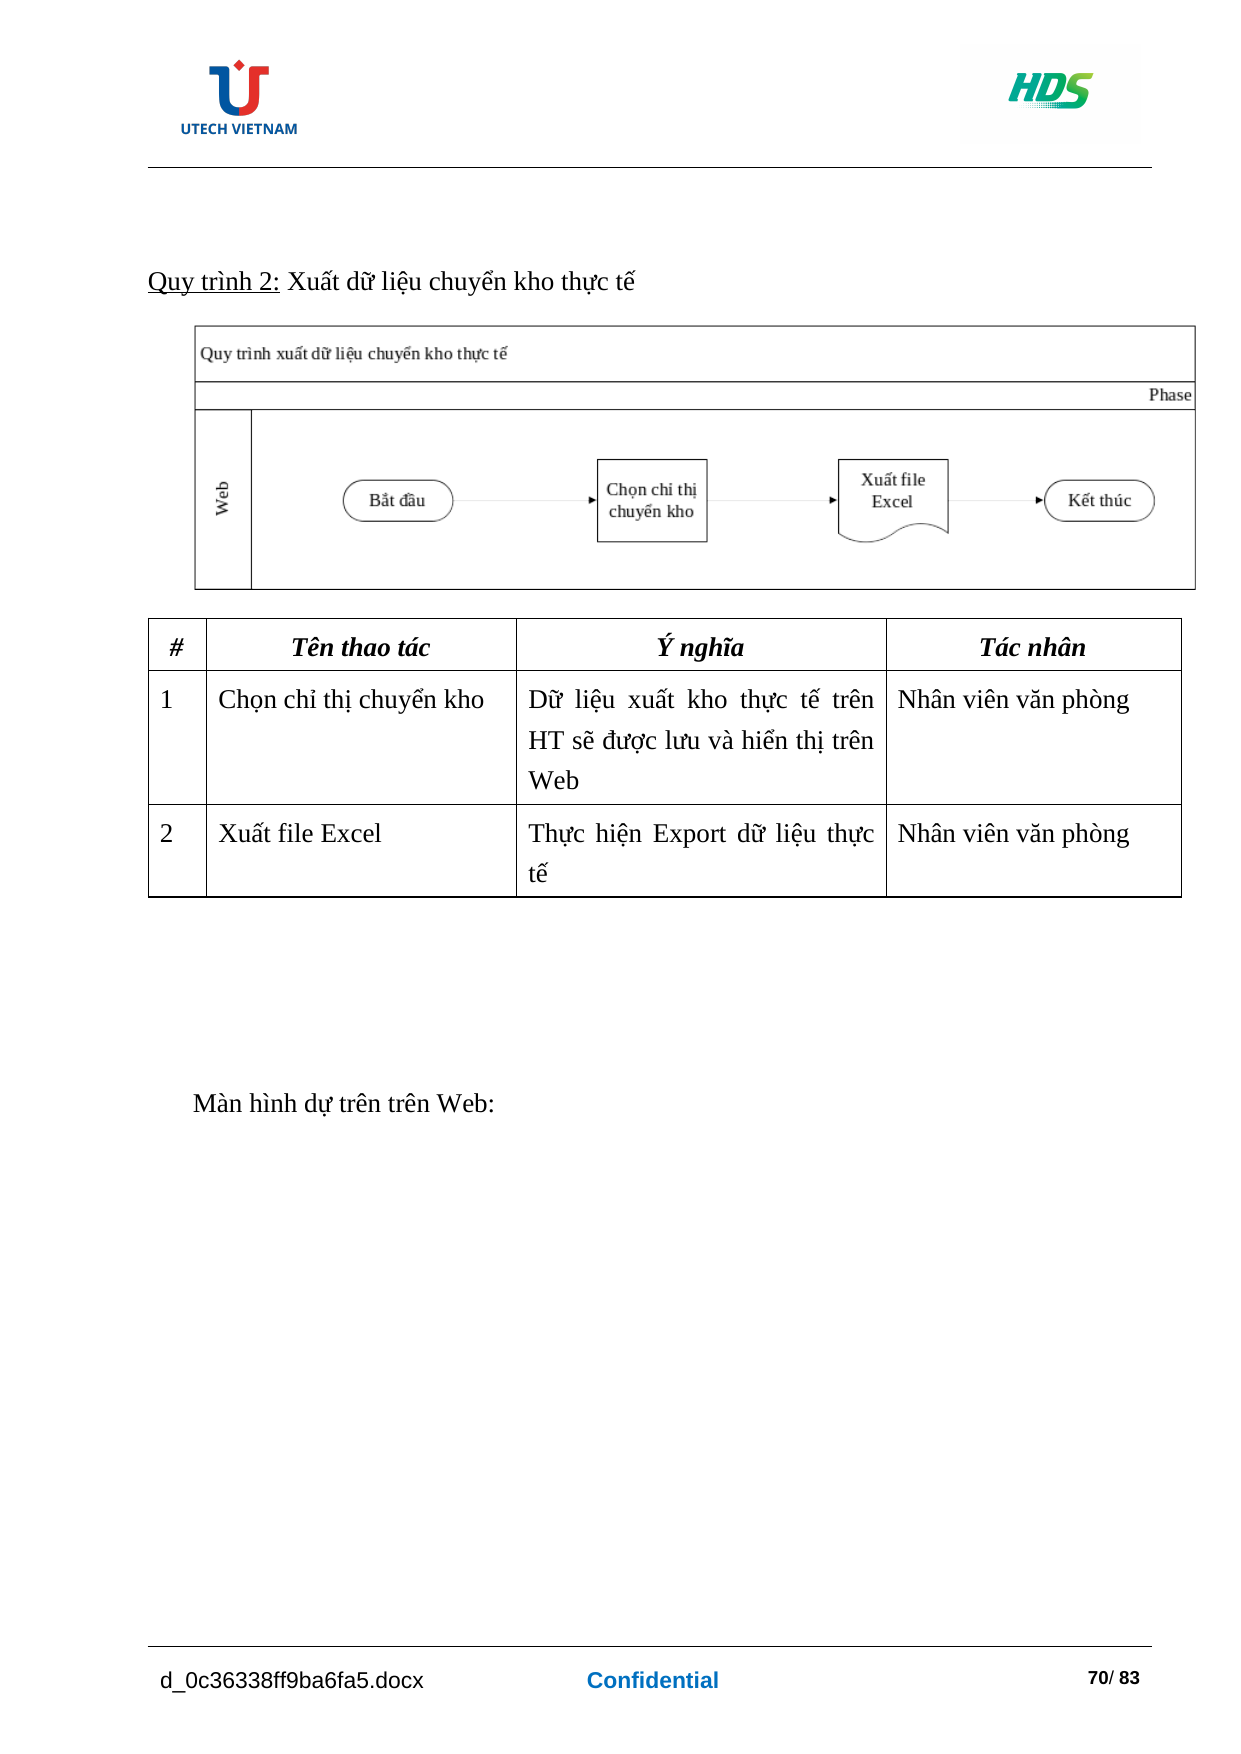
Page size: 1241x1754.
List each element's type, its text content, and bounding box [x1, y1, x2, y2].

table_cell Chọn chỉ thị chuyển kho [207, 671, 516, 803]
table_header Ý nghĩa [517, 619, 886, 670]
table_cell Nhân viên văn phòng [887, 671, 1181, 803]
table_cell Thực hiện Export dữ liệu thực tế [517, 805, 886, 896]
table_header Tác nhân [887, 619, 1181, 670]
table_cell 2 [149, 805, 206, 896]
table_cell 1 [149, 671, 206, 803]
text Quy trình 2: Xuất dữ liệu chuyển kho thực tế [148, 265, 1152, 296]
picture [175, 47, 301, 142]
text Màn hình dự trên trên Web: [193, 1087, 1152, 1118]
table_header Tên thao tác [207, 619, 516, 670]
table_cell Xuất file Excel [207, 805, 516, 896]
picture [960, 44, 1141, 144]
table_cell Dữ liệu xuất kho thực tế trên HT sẽ được lưu và hiển thị trên Web [517, 671, 886, 803]
table_header # [149, 619, 206, 670]
table_cell Nhân viên văn phòng [887, 805, 1181, 896]
